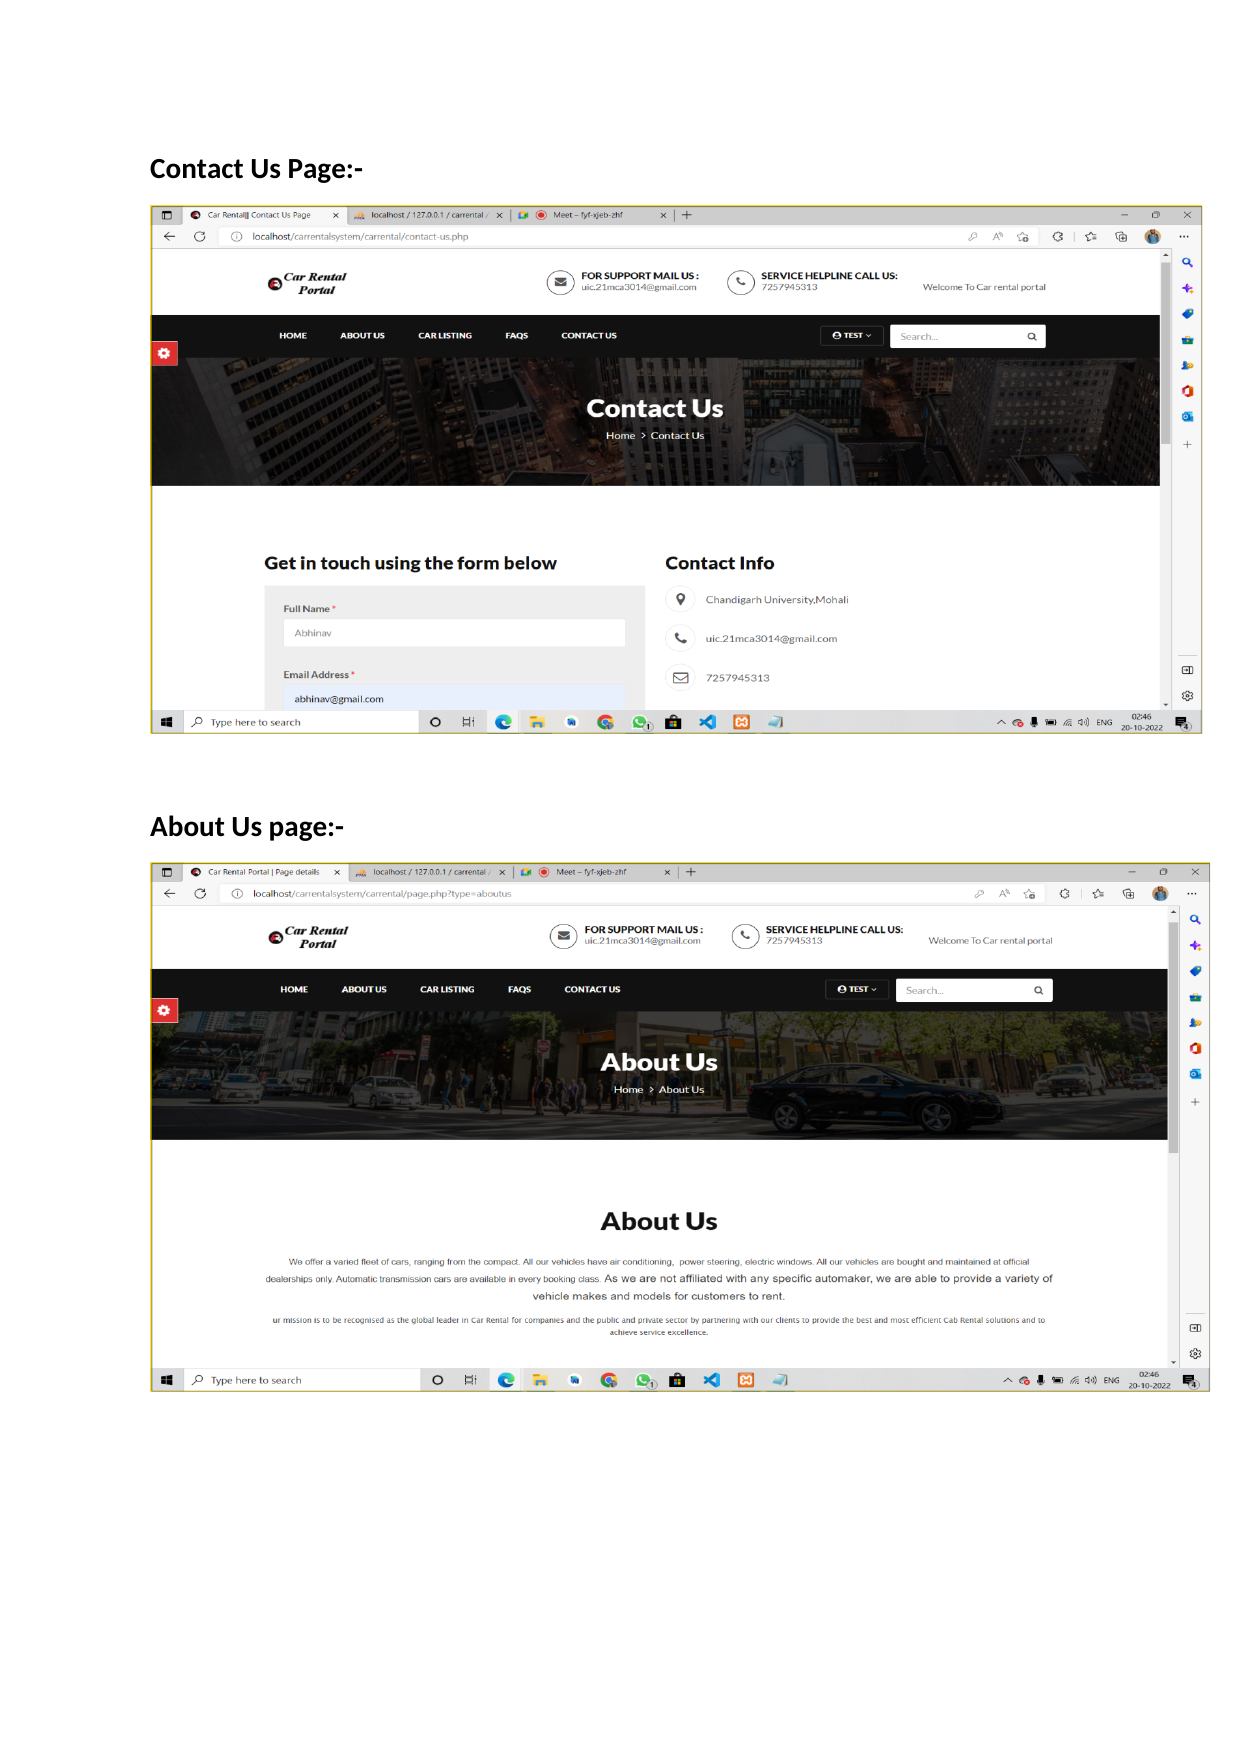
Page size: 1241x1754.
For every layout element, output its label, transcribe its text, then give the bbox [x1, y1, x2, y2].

text Contact Us Page:- [150, 150, 1090, 186]
picture [150, 862, 1210, 1392]
text About Us page:- [150, 808, 1090, 843]
picture [150, 205, 1203, 734]
